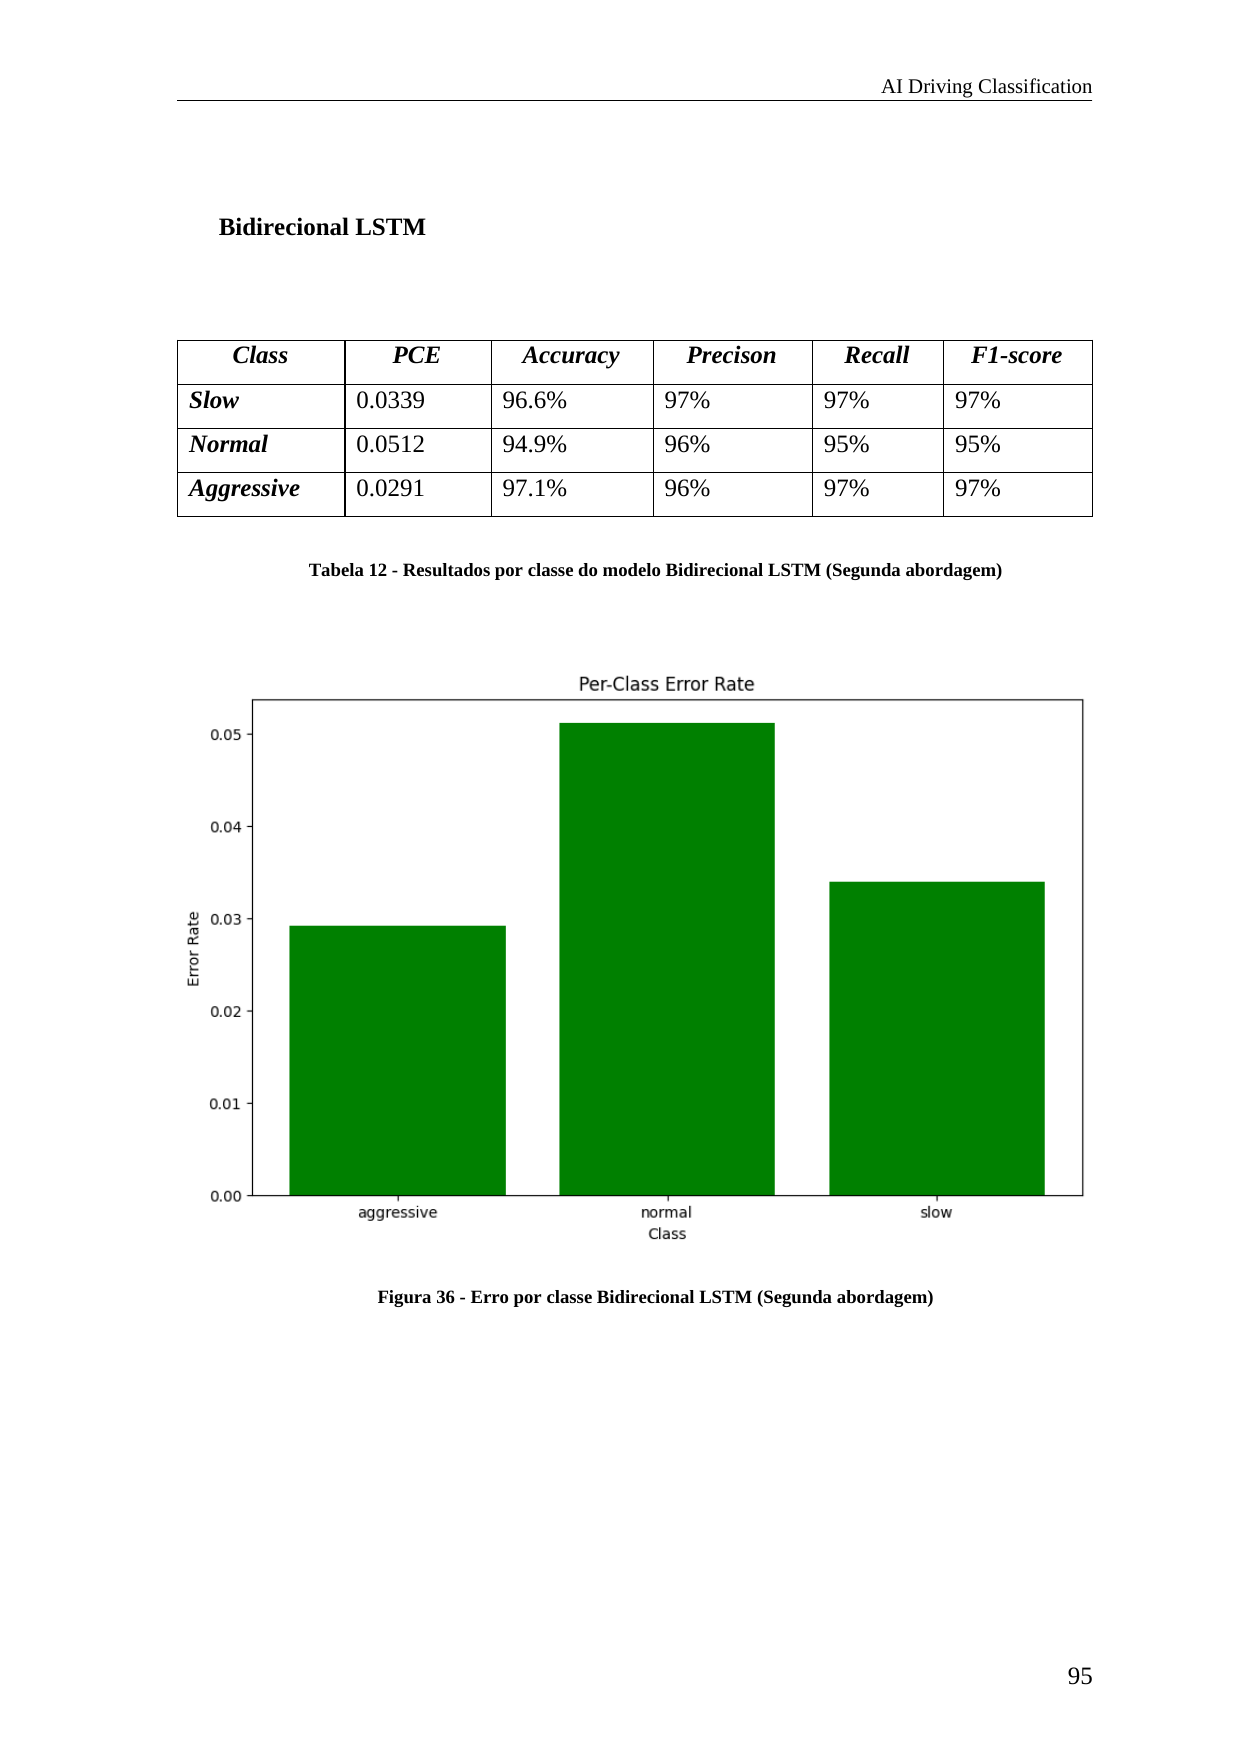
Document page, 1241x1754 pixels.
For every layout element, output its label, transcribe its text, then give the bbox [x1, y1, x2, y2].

table_cell 96% [654, 429, 812, 472]
table_cell 95% [944, 429, 1092, 472]
table_cell 96% [654, 473, 812, 516]
table_cell 97% [813, 473, 943, 516]
table_cell 96.6% [492, 385, 653, 428]
table_cell 0.0512 [346, 429, 491, 472]
text Tabela 12 - Resultados por classe do modelo Bidirecional LSTM (Segunda abordagem) [177, 559, 1092, 581]
table_cell 95% [813, 429, 943, 472]
table_header Precison [654, 341, 812, 384]
table_header Class [178, 341, 344, 384]
table_cell 97% [944, 385, 1092, 428]
table_cell 97% [813, 385, 943, 428]
text Bidirecional LSTM [177, 212, 1092, 240]
table_cell 94.9% [492, 429, 653, 472]
table_cell 97% [944, 473, 1092, 516]
table_cell 97% [654, 385, 812, 428]
picture [177, 665, 1093, 1252]
table_header Recall [813, 341, 943, 384]
table_cell Aggressive [178, 473, 344, 516]
table_header Accuracy [492, 341, 653, 384]
table_cell 97.1% [492, 473, 653, 516]
table_header F1-score [944, 341, 1092, 384]
table_cell Slow [178, 385, 344, 428]
table_header PCE [346, 341, 491, 384]
table_cell Normal [178, 429, 344, 472]
table_cell 0.0339 [346, 385, 491, 428]
table_cell 0.0291 [346, 473, 491, 516]
